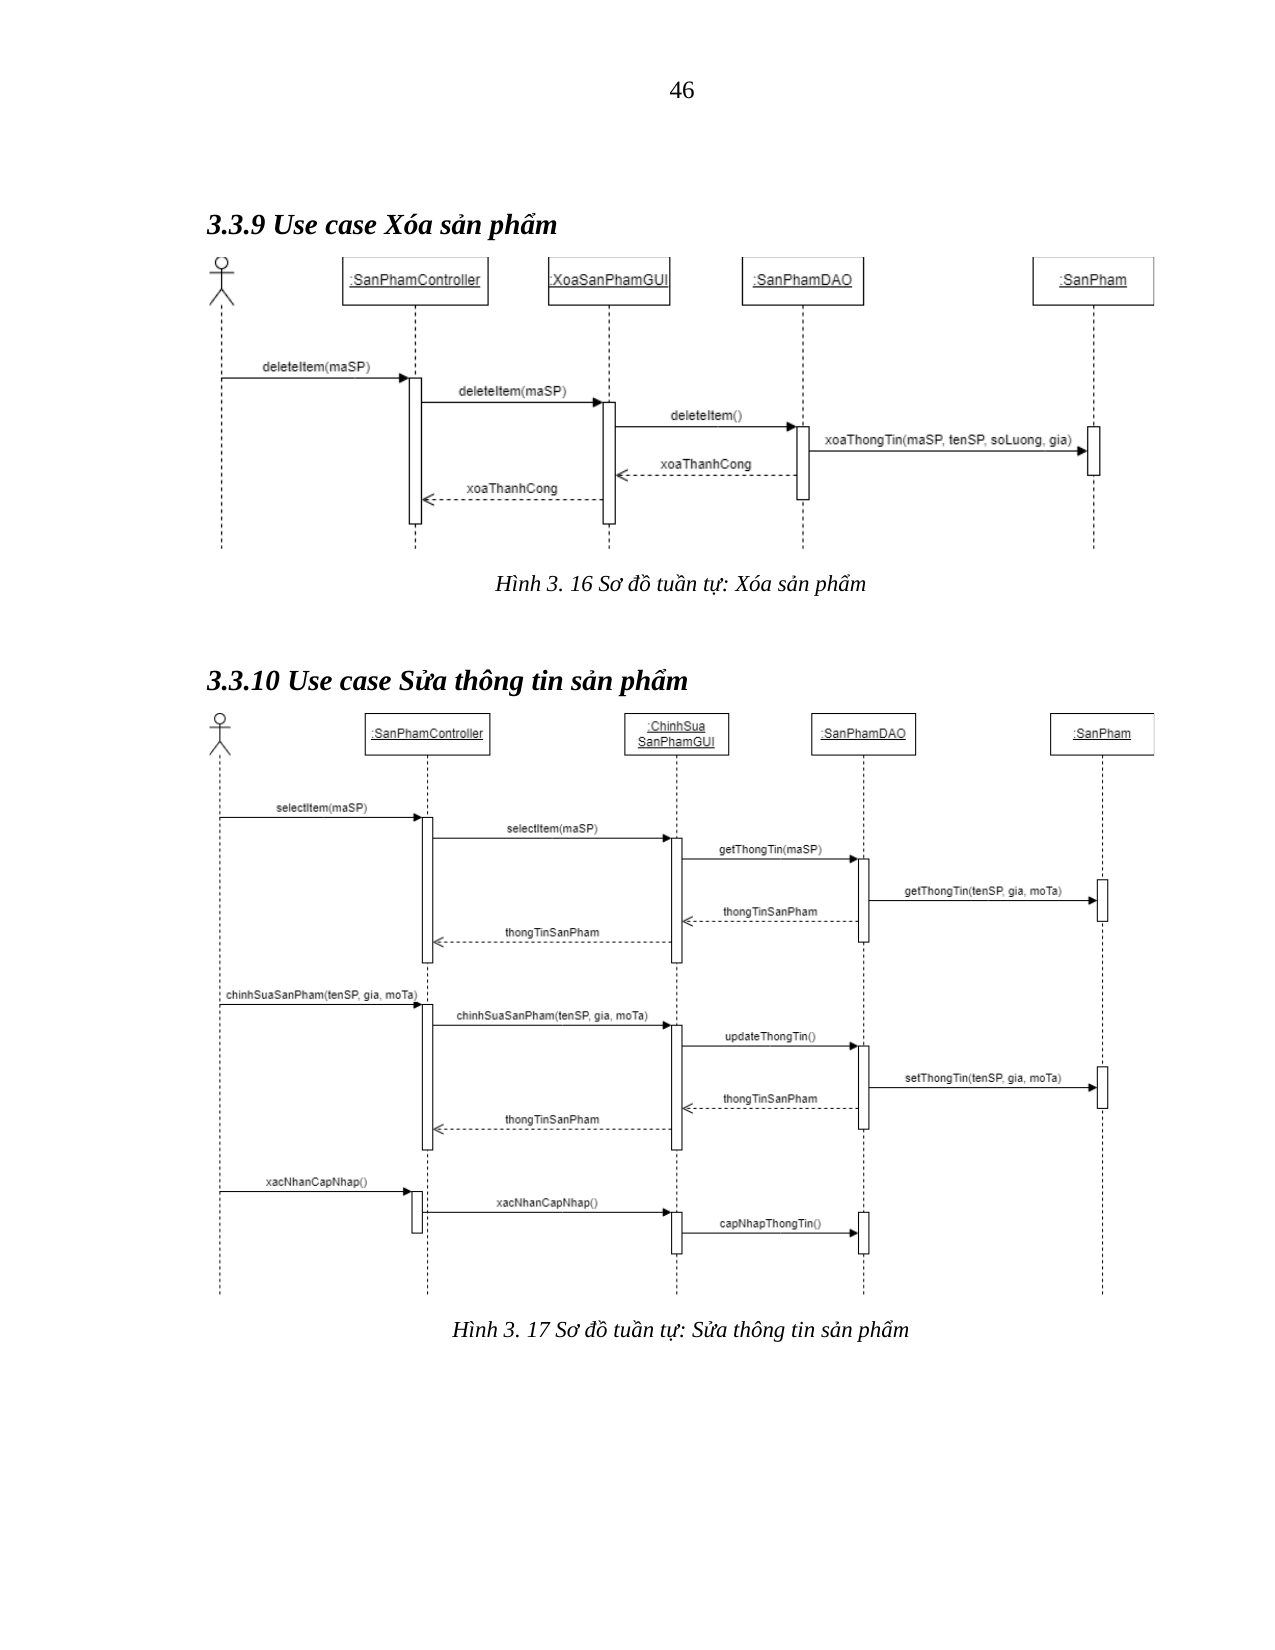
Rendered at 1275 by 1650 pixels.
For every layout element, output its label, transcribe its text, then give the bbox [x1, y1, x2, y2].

picture [209, 713, 1155, 1296]
list Use case Xóa sản phẩm [207, 207, 1157, 240]
list Use case Sửa thông tin sản phẩm [207, 663, 1157, 697]
picture [209, 257, 1155, 549]
